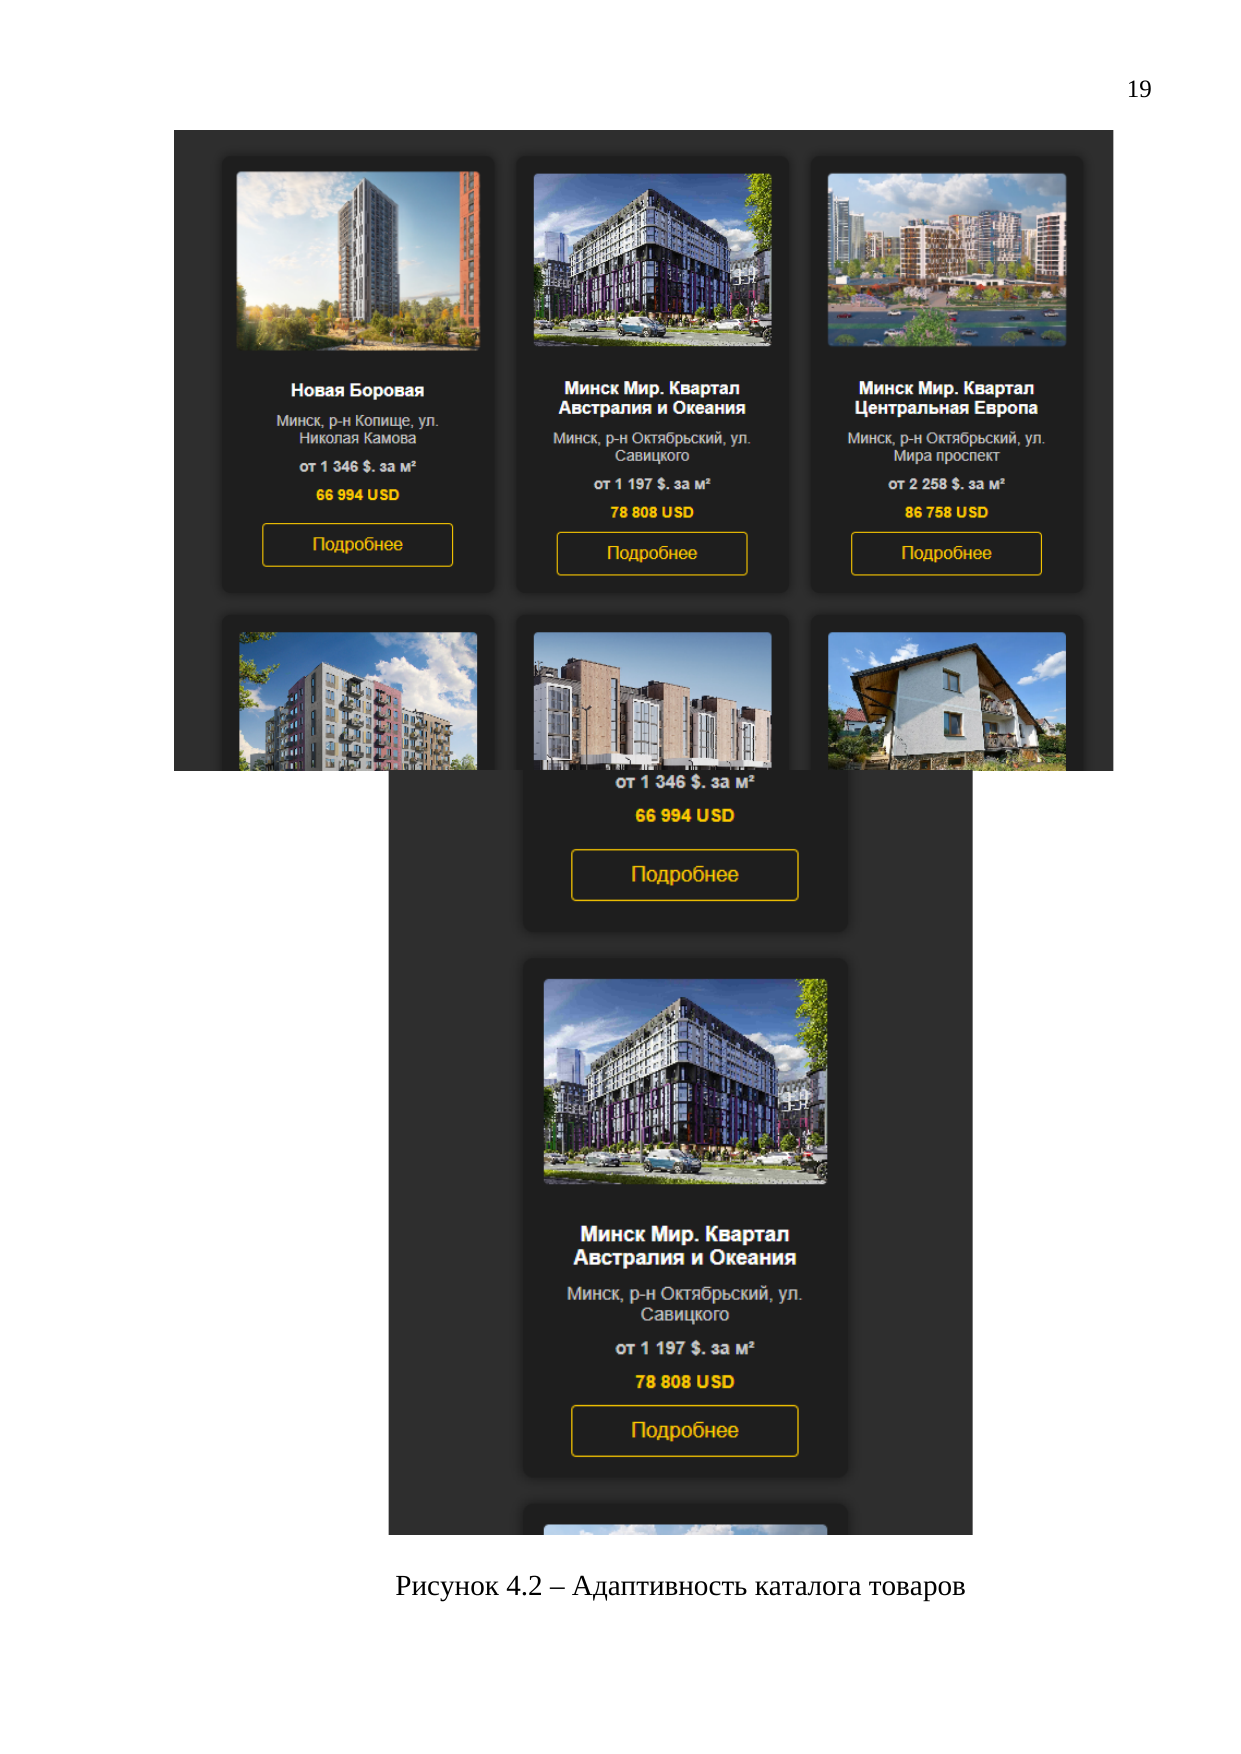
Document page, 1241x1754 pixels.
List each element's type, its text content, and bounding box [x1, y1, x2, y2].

picture [174, 130, 1114, 1535]
text Рисунок 4.2 – Адаптивность каталога товаров [136, 1568, 1152, 1602]
